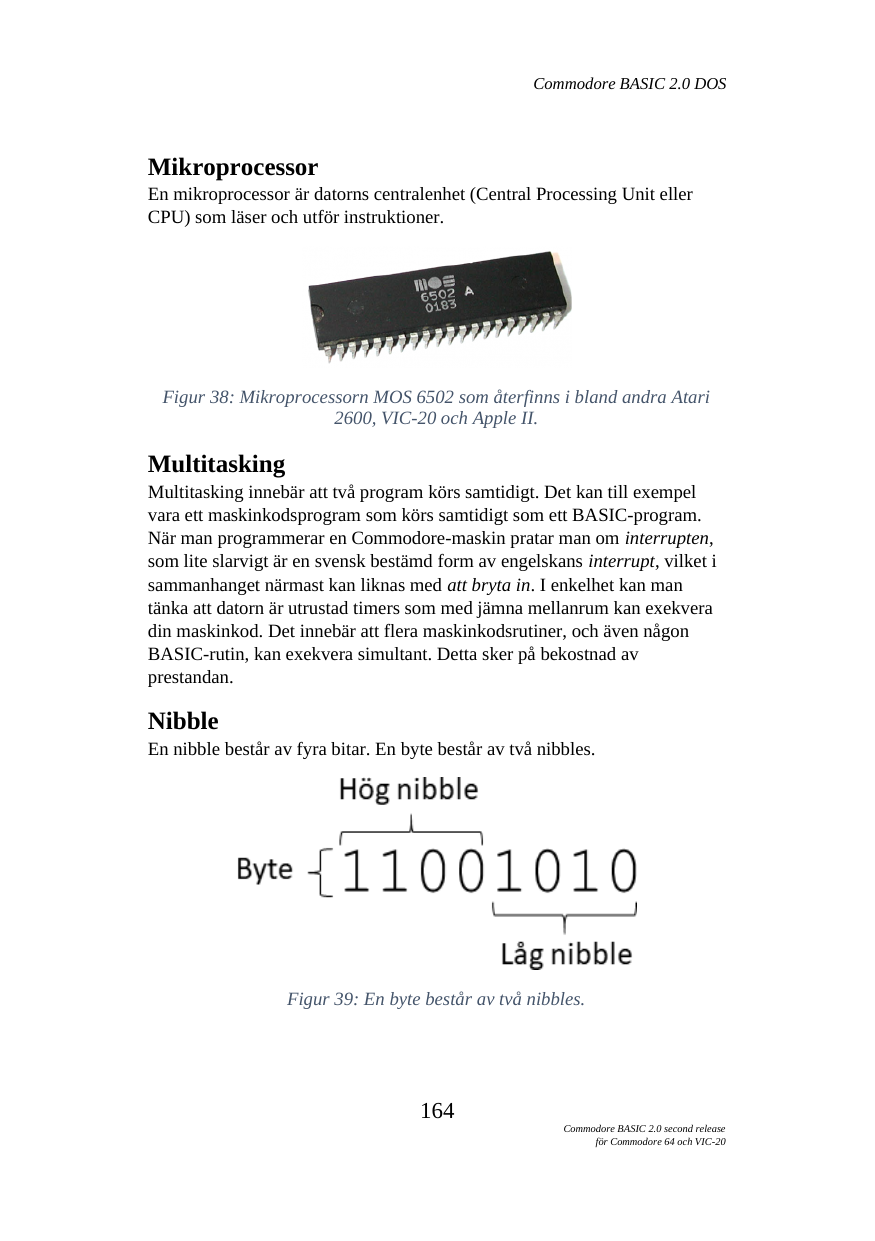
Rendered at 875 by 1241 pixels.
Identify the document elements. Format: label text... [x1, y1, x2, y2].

picture [302, 246, 572, 368]
subtitle Nibble [148, 706, 726, 735]
text En mikroprocessor är datorns centralenhet (Central Processing Unit eller CPU) som läser och utför instruktioner. [148, 183, 726, 228]
text En nibble består av fyra bitar. En byte består av två nibbles. [148, 737, 726, 759]
subtitle Mikroprocessor [148, 152, 726, 181]
picture [237, 777, 637, 970]
text Figur 38: Mikroprocessorn MOS 6502 som återfinns i bland andra Atari 2600, VIC-20 och Apple II. [148, 386, 726, 429]
text Figur 39: En byte består av två nibbles. [148, 988, 726, 1009]
text Multitasking innebär att två program körs samtidigt. Det kan till exempel vara ett maskinkodsprogram som körs samtidigt som ett BASIC-program. När man programmerar en Commodore-maskin pratar man om interrupten, som lite slarvigt är en svensk bestämd form av engelskans interrupt, vilket i sammanhanget närmast kan liknas med att bryta in. I enkelhet kan man tänka att datorn är utrustad timers som med jämna mellanrum kan exekvera din maskinkod. Det innebär att flera maskinkodsrutiner, och även någon BASIC-rutin, kan exekvera simultant. Detta sker på bekostnad av prestandan. [148, 481, 726, 688]
subtitle Multitasking [148, 449, 726, 478]
